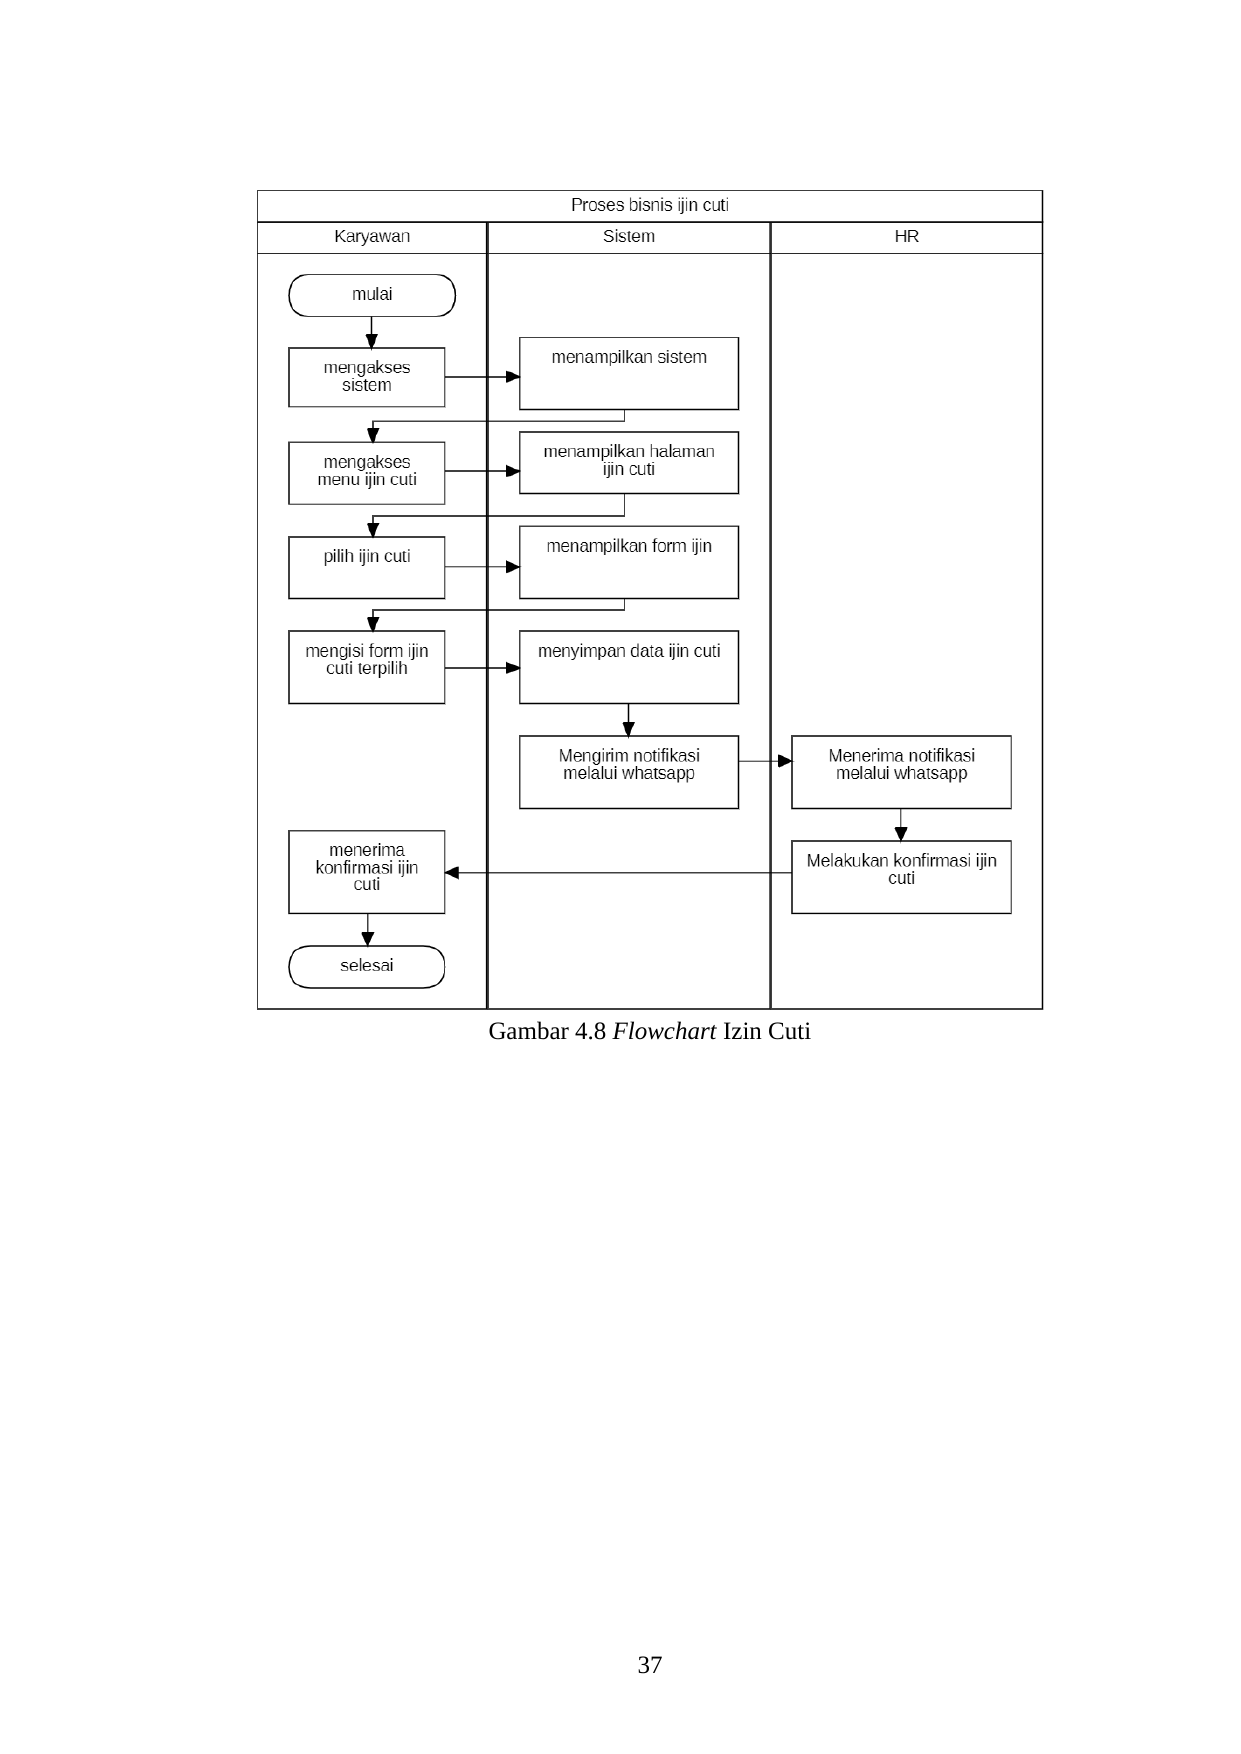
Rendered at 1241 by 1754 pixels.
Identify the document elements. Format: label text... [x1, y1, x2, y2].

picture [244, 177, 1056, 1014]
text Gambar 4.8 Flowchart Izin Cuti [236, 1016, 1063, 1044]
